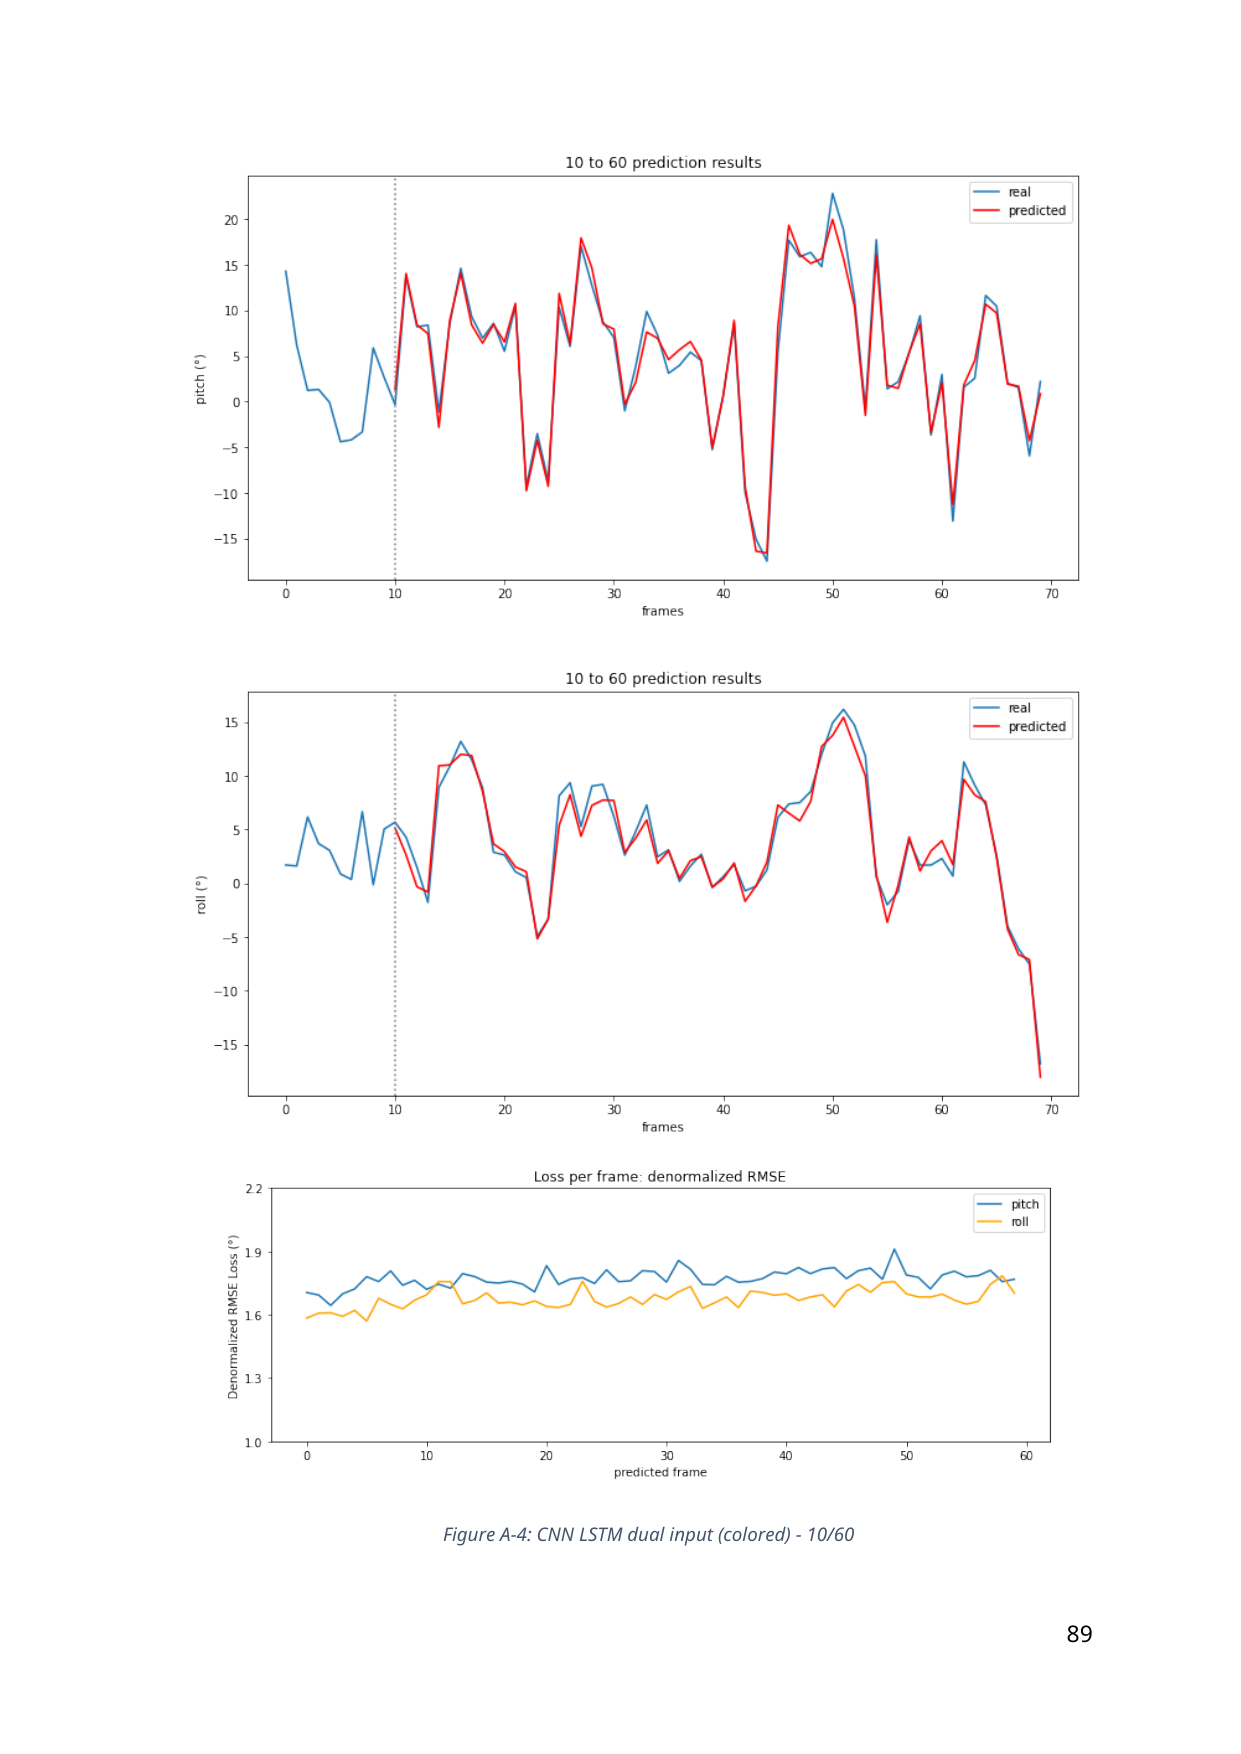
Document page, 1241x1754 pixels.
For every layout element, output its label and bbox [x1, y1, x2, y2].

picture [220, 1162, 1057, 1486]
picture [187, 663, 1087, 1143]
picture [187, 147, 1087, 627]
